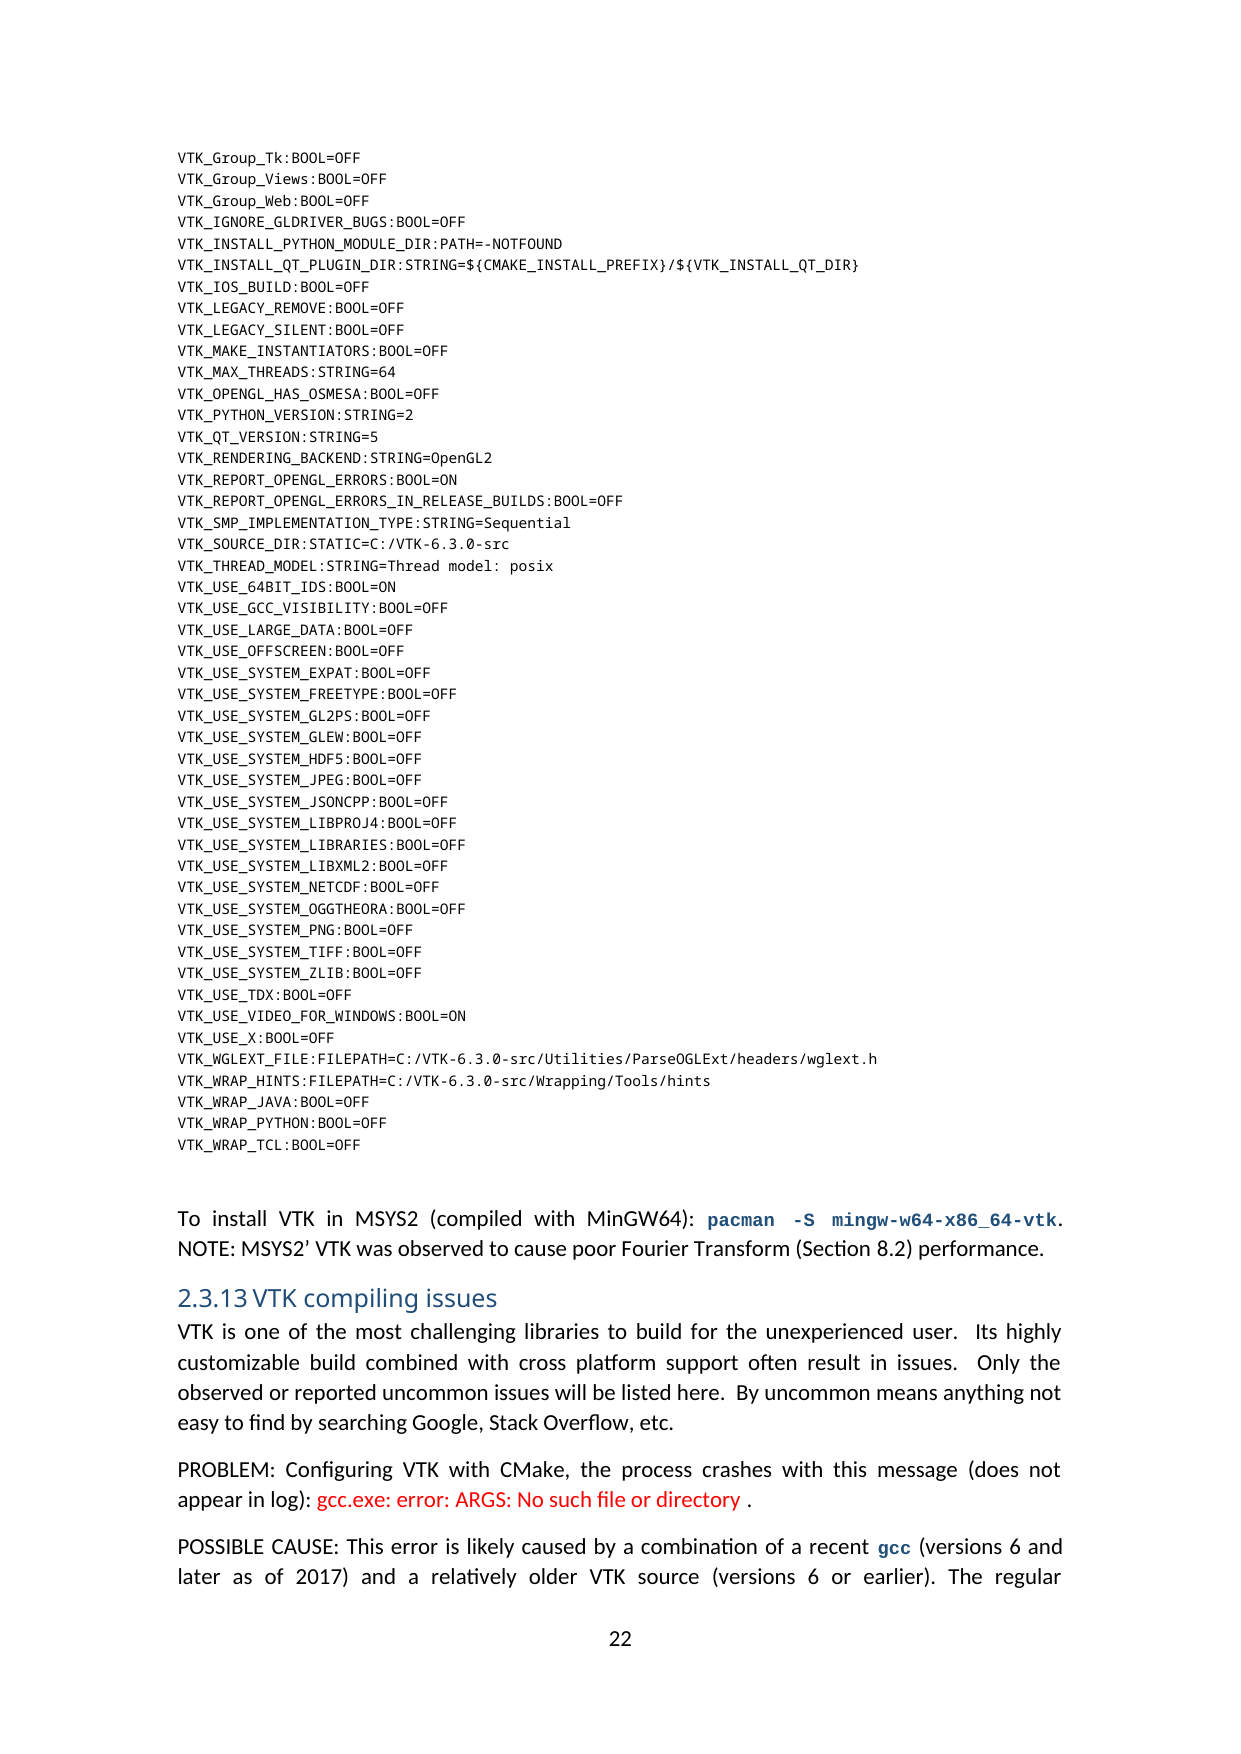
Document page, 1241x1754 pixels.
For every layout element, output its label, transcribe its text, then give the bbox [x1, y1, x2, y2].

subtitle VTK compiling issues [177, 1281, 1063, 1315]
text PROBLEM: Configuring VTK with CMake, the process crashes with this message (does not appear in log): gcc.exe: error: ARGS: No such file or directory . [177, 1455, 1063, 1513]
text To install VTK in MSYS2 (compiled with MinGW64): pacman -S mingw-w64-x86_64-vtk. NOTE: MSYS2’ VTK was observed to cause poor Fourier Transform (Section 8.2) performance. [177, 1204, 1063, 1262]
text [177, 148, 1063, 1185]
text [177, 1532, 1063, 1590]
text VTK is one of the most challenging libraries to build for the unexperienced user. Its highly customizable build combined with cross platform support often result in issues. Only the observed or reported uncommon issues will be listed here. By uncommon means anything not easy to find by searching Google, Stack Overflow, etc. [177, 1317, 1063, 1436]
